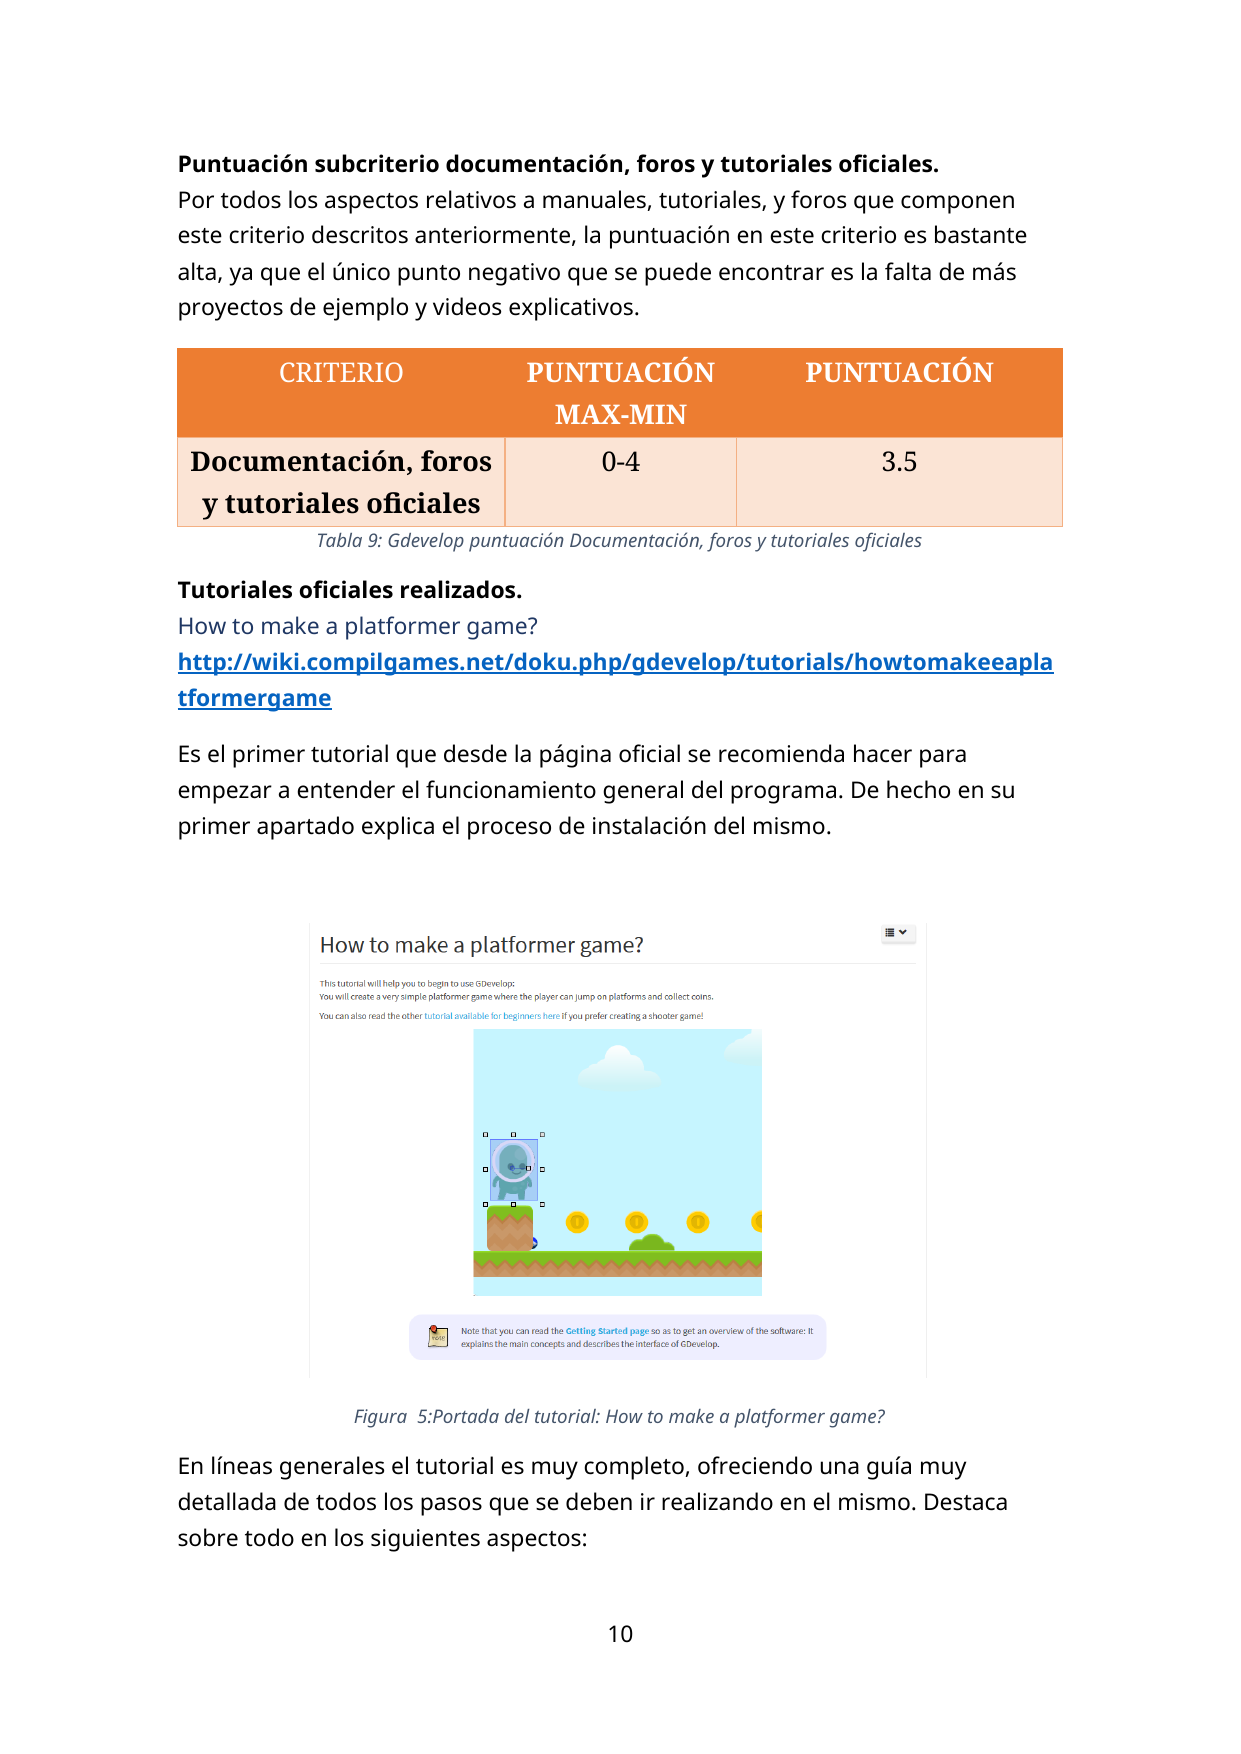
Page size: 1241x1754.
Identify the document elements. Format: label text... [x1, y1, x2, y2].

table_header PUNTUACIÓN [737, 349, 1062, 437]
text En líneas generales el tutorial es muy completo, ofreciendo una guía muy detallada de todos los pasos que se deben ir realizando en el mismo. Destaca sobre todo en los siguientes aspectos: [177, 1450, 1063, 1553]
text Por todos los aspectos relativos a manuales, tutoriales, y foros que componen este criterio descritos anteriormente, la puntuación en este criterio es bastante alta, ya que el único punto negativo que se puede encontrar es la falta de más proyectos de ejemplo y videos explicativos. [177, 183, 1063, 323]
text Es el primer tutorial que desde la página oficial se recomienda hacer para empezar a entender el funcionamiento general del programa. De hecho en su primer apartado explica el proceso de instalación del mismo. [177, 738, 1063, 841]
text How to make a platformer game? http://wiki.compilgames.net/doku.php/gdevelop/tutorials/howtomakeeaplatformergame [177, 609, 1063, 713]
table_header CRITERIO [178, 349, 504, 437]
table_header PUNTUACIÓN MAX-MIN [506, 349, 736, 437]
picture [302, 923, 938, 1378]
table_cell 3.5 [737, 438, 1062, 526]
table_cell 0-4 [506, 438, 736, 526]
subtitle Tutoriales oficiales realizados. [177, 574, 1063, 605]
subtitle Puntuación subcriterio documentación, foros y tutoriales oficiales. [177, 148, 1063, 179]
table_cell Documentación, foros y tutoriales oficiales [178, 438, 504, 526]
